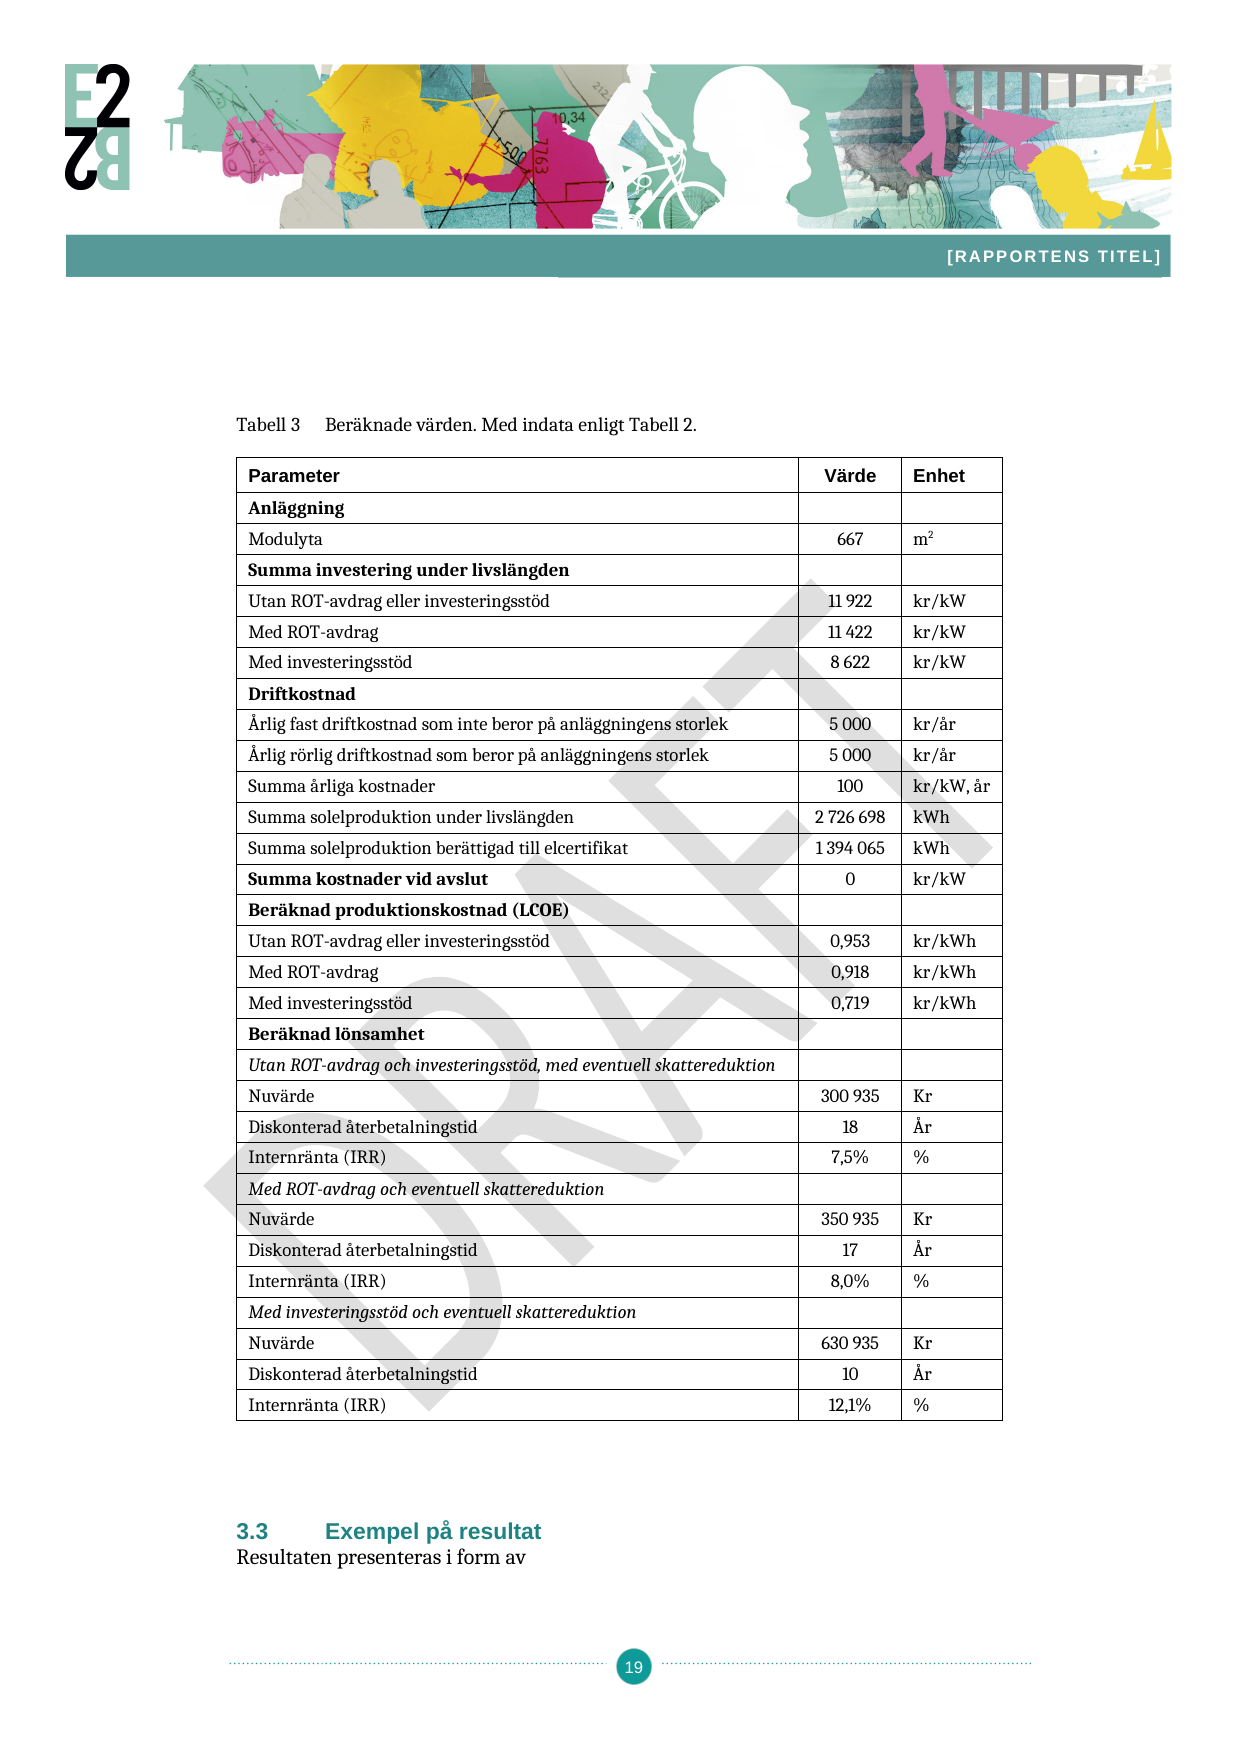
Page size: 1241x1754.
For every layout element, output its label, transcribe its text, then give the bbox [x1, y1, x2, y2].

table_cell Kr [902, 1205, 1002, 1235]
table_cell 17 [799, 1236, 901, 1266]
table_cell [902, 679, 1002, 709]
table_cell % [902, 1143, 1002, 1173]
table_cell Beräknad produktionskostnad (LCOE) [237, 895, 798, 925]
table_cell [799, 555, 901, 585]
table_cell kr/kW [902, 865, 1002, 894]
table_cell 2 726 698 [799, 803, 901, 832]
table_cell [902, 555, 1002, 585]
table_cell m2 [902, 524, 1002, 554]
table_cell % [902, 1390, 1002, 1420]
table_cell Med investeringsstöd och eventuell skattereduktion [237, 1298, 798, 1327]
table_cell 5 000 [799, 741, 901, 771]
table_cell 0,719 [799, 988, 901, 1018]
table_cell Modulyta [237, 524, 798, 554]
table_cell 630 935 [799, 1329, 901, 1358]
table_cell 100 [799, 772, 901, 802]
table_cell [799, 1174, 901, 1204]
table_cell 18 [799, 1112, 901, 1142]
table_cell Summa solelproduktion under livslängden [237, 803, 798, 832]
subtitle Exempel på resultat [236, 1515, 1004, 1544]
table_cell [902, 1298, 1002, 1327]
table_cell Utan ROT-avdrag eller investeringsstöd [237, 926, 798, 956]
picture [13, 1628, 1241, 1752]
table_cell [799, 1019, 901, 1049]
table_cell Internränta (IRR) [237, 1143, 798, 1173]
table_cell [799, 493, 901, 523]
table_cell kr/kW, år [902, 772, 1002, 802]
table_cell Internränta (IRR) [237, 1267, 798, 1297]
table_cell 12,1% [799, 1390, 901, 1420]
table_header Värde [799, 458, 901, 492]
table_cell kr/kWh [902, 988, 1002, 1018]
table_cell Summa årliga kostnader [237, 772, 798, 802]
table_cell Kr [902, 1081, 1002, 1111]
table_cell Beräknad lönsamhet [237, 1019, 798, 1049]
table_cell Med ROT-avdrag [237, 617, 798, 647]
table_cell 8,0% [799, 1267, 901, 1297]
table_cell 5 000 [799, 710, 901, 740]
table_cell Med investeringsstöd [237, 988, 798, 1018]
table_cell kr/kW [902, 617, 1002, 647]
table_cell [799, 679, 901, 709]
table_cell [902, 895, 1002, 925]
table_cell Nuvärde [237, 1205, 798, 1235]
table_cell Utan ROT-avdrag och investeringsstöd, med eventuell skattereduktion [237, 1050, 798, 1080]
text Resultaten presenteras i form av [236, 1544, 1004, 1569]
table_cell 0 [799, 865, 901, 894]
table_cell kWh [902, 834, 1002, 863]
table_cell 1 394 065 [799, 834, 901, 863]
table_cell Internränta (IRR) [237, 1390, 798, 1420]
table_cell Diskonterad återbetalningstid [237, 1360, 798, 1389]
table_cell Kr [902, 1329, 1002, 1358]
table_cell 0,953 [799, 926, 901, 956]
table_cell % [902, 1267, 1002, 1297]
table_cell 11 422 [799, 617, 901, 647]
table_cell [799, 895, 901, 925]
table_cell kr/år [902, 710, 1002, 740]
table_cell [799, 1298, 901, 1327]
picture [0, 0, 1236, 299]
table_cell 350 935 [799, 1205, 901, 1235]
table_cell Diskonterad återbetalningstid [237, 1112, 798, 1142]
table_cell 8 622 [799, 648, 901, 678]
table_cell 7,5% [799, 1143, 901, 1173]
table_cell kr/kW [902, 648, 1002, 678]
table_cell Anläggning [237, 493, 798, 523]
table_cell Utan ROT-avdrag eller investeringsstöd [237, 586, 798, 616]
table_cell kr/kW [902, 586, 1002, 616]
table_cell År [902, 1236, 1002, 1266]
table_cell kr/år [902, 741, 1002, 771]
table_cell [902, 1019, 1002, 1049]
table_cell 0,918 [799, 957, 901, 987]
table_cell Nuvärde [237, 1329, 798, 1358]
table_cell Med ROT-avdrag [237, 957, 798, 987]
table_cell Driftkostnad [237, 679, 798, 709]
table_cell 667 [799, 524, 901, 554]
table_cell Årlig fast driftkostnad som inte beror på anläggningens storlek [237, 710, 798, 740]
table_cell År [902, 1360, 1002, 1389]
table_cell kWh [902, 803, 1002, 832]
table_cell Årlig rörlig driftkostnad som beror på anläggningens storlek [237, 741, 798, 771]
table_cell 11 922 [799, 586, 901, 616]
table_cell kr/kWh [902, 926, 1002, 956]
table_header Parameter [237, 458, 798, 492]
table_cell Nuvärde [237, 1081, 798, 1111]
table_cell [902, 1050, 1002, 1080]
table_cell Med investeringsstöd [237, 648, 798, 678]
table_cell År [902, 1112, 1002, 1142]
table_cell Med ROT-avdrag och eventuell skattereduktion [237, 1174, 798, 1204]
table_cell kr/kWh [902, 957, 1002, 987]
table_cell [799, 1050, 901, 1080]
table_cell Diskonterad återbetalningstid [237, 1236, 798, 1266]
table_cell [902, 493, 1002, 523]
table_header Enhet [902, 458, 1002, 492]
table_cell Summa investering under livslängden [237, 555, 798, 585]
table_cell Summa solelproduktion berättigad till elcertifikat [237, 834, 798, 863]
table_cell 300 935 [799, 1081, 901, 1111]
table_cell Summa kostnader vid avslut [237, 865, 798, 894]
table_cell [902, 1174, 1002, 1204]
table_cell 10 [799, 1360, 901, 1389]
